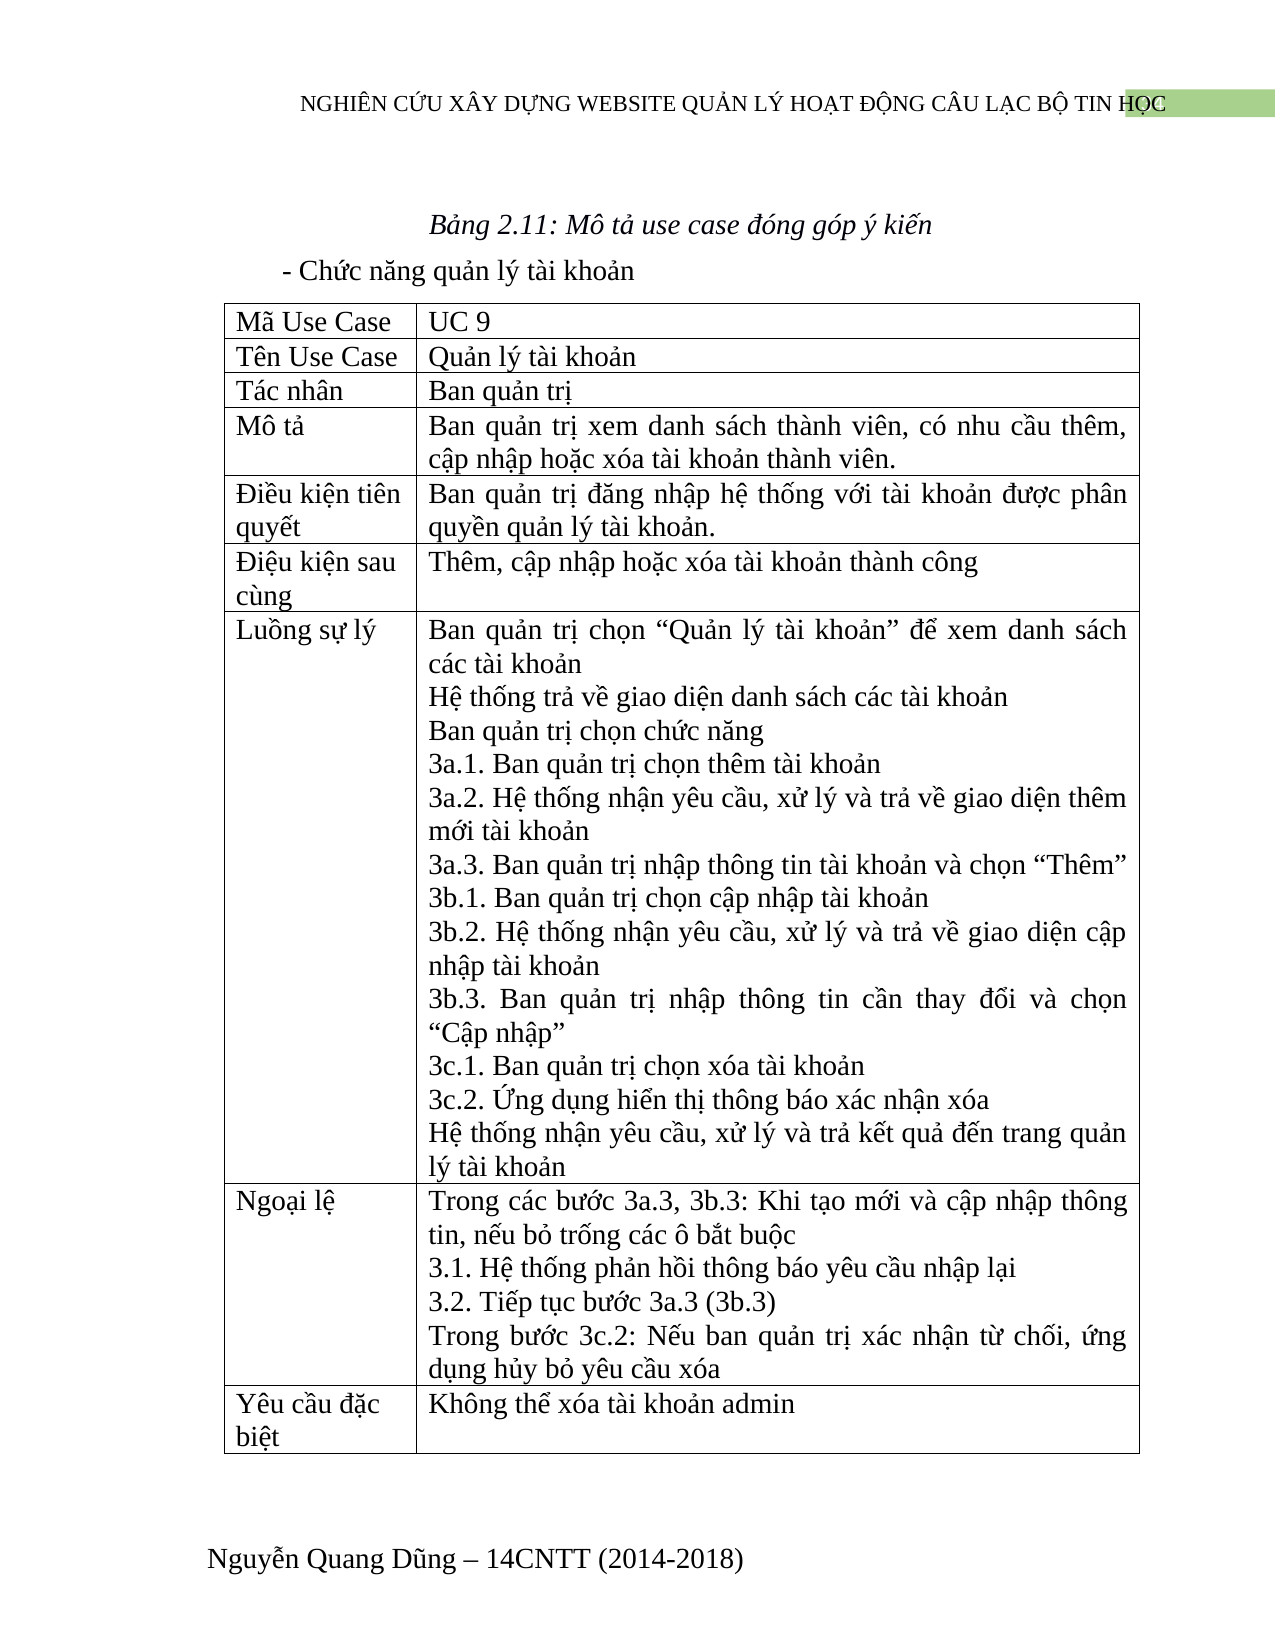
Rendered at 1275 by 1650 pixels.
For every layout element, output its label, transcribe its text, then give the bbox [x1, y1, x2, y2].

table_cell Ban quản trị [417, 373, 1139, 407]
table_cell Không thể xóa tài khoản admin [417, 1386, 1139, 1453]
table_cell Điều kiện tiên quyết [225, 476, 416, 543]
table_cell Trong các bước 3a.3, 3b.3: Khi tạo mới và cập nhập thông tin, nếu bỏ trống các ô bắt buộc 3.1. Hệ thống phản hồi thông báo yêu cầu nhập lại 3.2. Tiếp tục bước 3a.3 (3b.3) Trong bước 3c.2: Nếu ban quản trị xác nhận từ chối, ứng dụng hủy bỏ yêu cầu xóa [417, 1184, 1139, 1385]
table_cell Tên Use Case [225, 339, 416, 372]
table_cell Ban quản trị xem danh sách thành viên, có nhu cầu thêm, cập nhập hoặc xóa tài khoản thành viên. [417, 408, 1139, 475]
table_cell Luồng sự lý [225, 612, 416, 1182]
table_cell Ban quản trị chọn “Quản lý tài khoản” để xem danh sách các tài khoản Hệ thống trả về giao diện danh sách các tài khoản Ban quản trị chọn chức năng 3a.1. Ban quản trị chọn thêm tài khoản 3a.2. Hệ thống nhận yêu cầu, xử lý và trả về giao diện thêm mới tài khoản 3a.3. Ban quản trị nhập thông tin tài khoản và chọn “Thêm” 3b.1. Ban quản trị chọn cập nhập tài khoản 3b.2. Hệ thống nhận yêu cầu, xử lý và trả về giao diện cập nhập tài khoản 3b.3. Ban quản trị nhập thông tin cần thay đổi và chọn “Cập nhập” 3c.1. Ban quản trị chọn xóa tài khoản 3c.2. Ứng dụng hiển thị thông báo xác nhận xóa Hệ thống nhận yêu cầu, xử lý và trả kết quả đến trang quản lý tài khoản [417, 612, 1139, 1182]
table_cell Yêu cầu đặc biệt [225, 1386, 416, 1453]
table_cell Điệu kiện sau cùng [225, 544, 416, 611]
text - Chức năng quản lý tài khoản [207, 253, 1157, 286]
table_header Mã Use Case [225, 304, 416, 338]
table_cell Quản lý tài khoản [417, 339, 1139, 372]
table_cell Mô tả [225, 408, 416, 475]
table_cell Ban quản trị đăng nhập hệ thống với tài khoản được phân quyền quản lý tài khoản. [417, 476, 1139, 543]
table_cell Tác nhân [225, 373, 416, 407]
table_cell Thêm, cập nhập hoặc xóa tài khoản thành công [417, 544, 1139, 611]
table_header UC 9 [417, 304, 1139, 338]
table_cell Ngoại lệ [225, 1184, 416, 1385]
